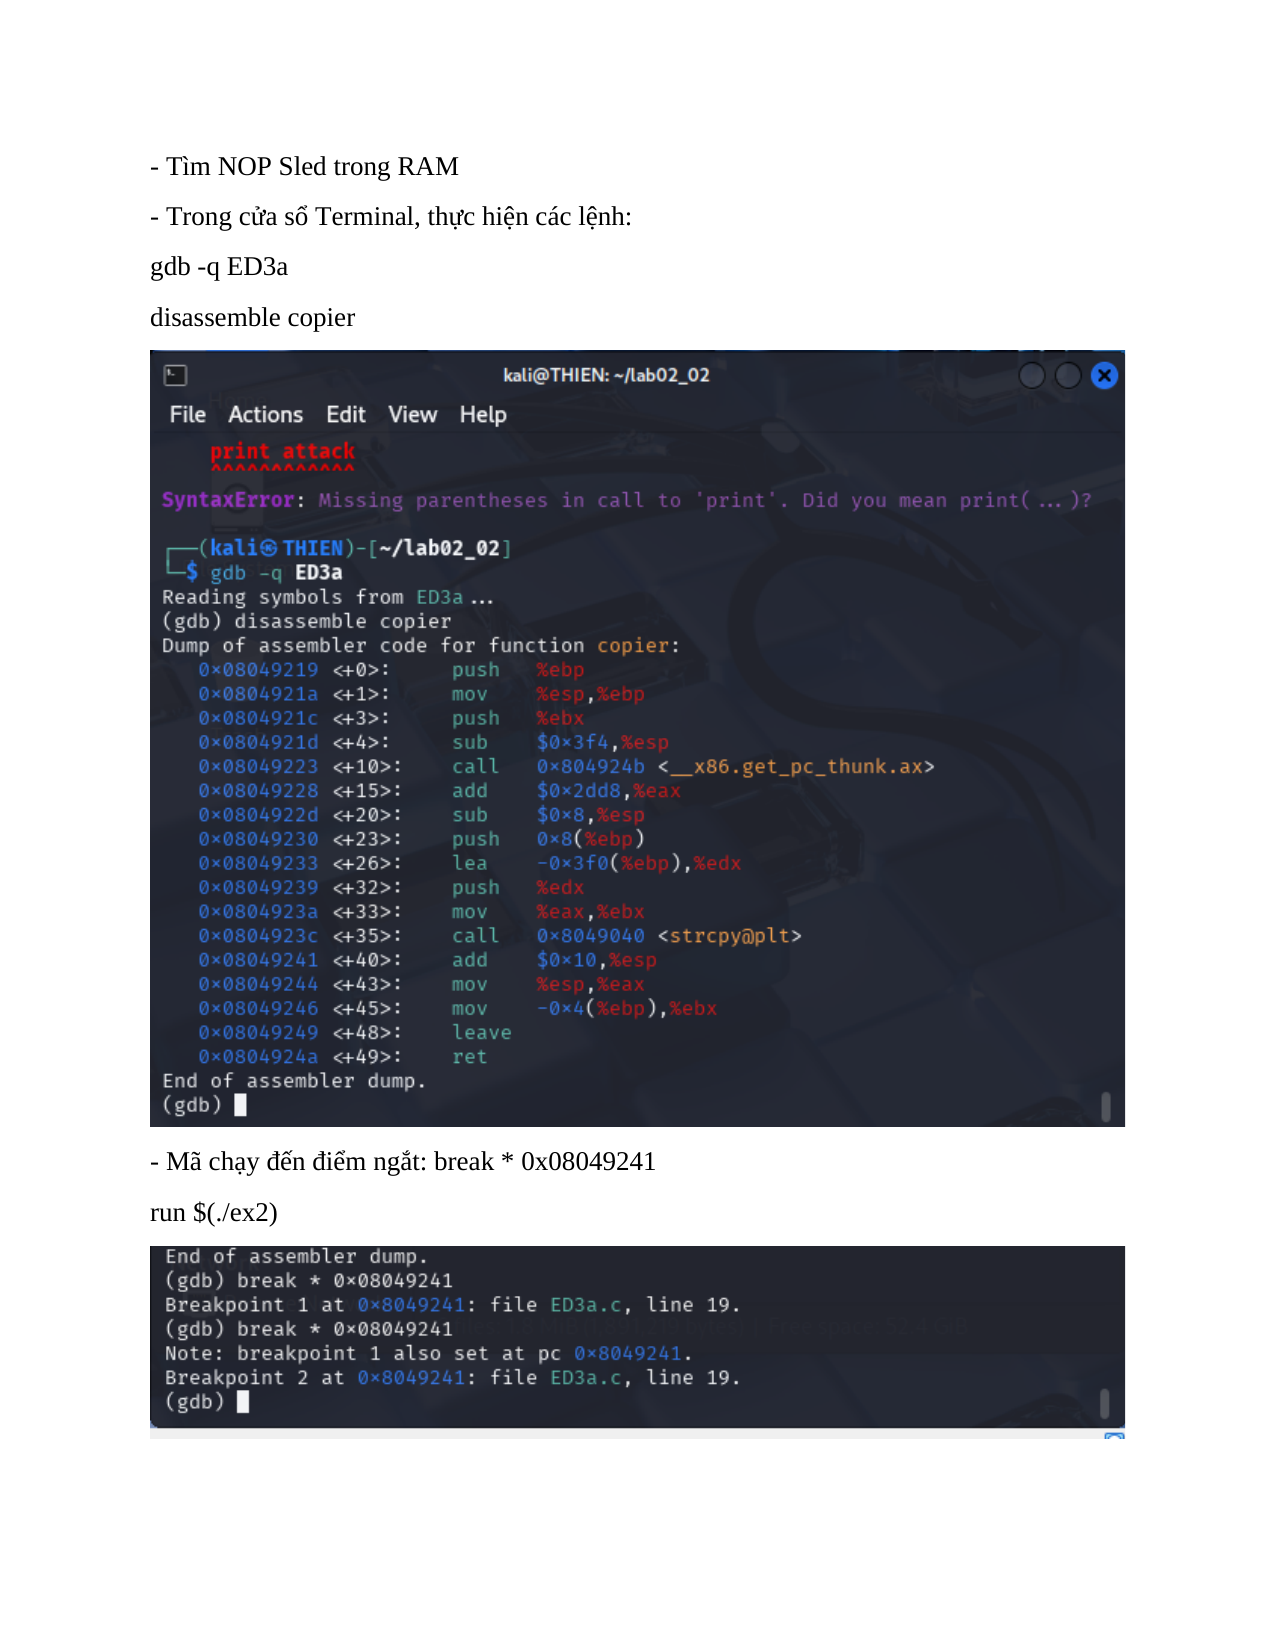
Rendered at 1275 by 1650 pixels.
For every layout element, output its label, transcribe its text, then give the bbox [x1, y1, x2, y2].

text disassemble copier [150, 301, 1125, 332]
text - Trong cửa sổ Terminal, thực hiện các lệnh: [150, 200, 1125, 231]
text - Tìm NOP Sled trong RAM [150, 150, 1125, 181]
text run $(./ex2) [150, 1196, 1125, 1227]
picture [150, 1246, 1125, 1439]
text gdb -q ED3a [150, 250, 1125, 282]
text - Mã chạy đến điểm ngắt: break * 0x08049241 [150, 1146, 1125, 1177]
picture [150, 350, 1125, 1127]
